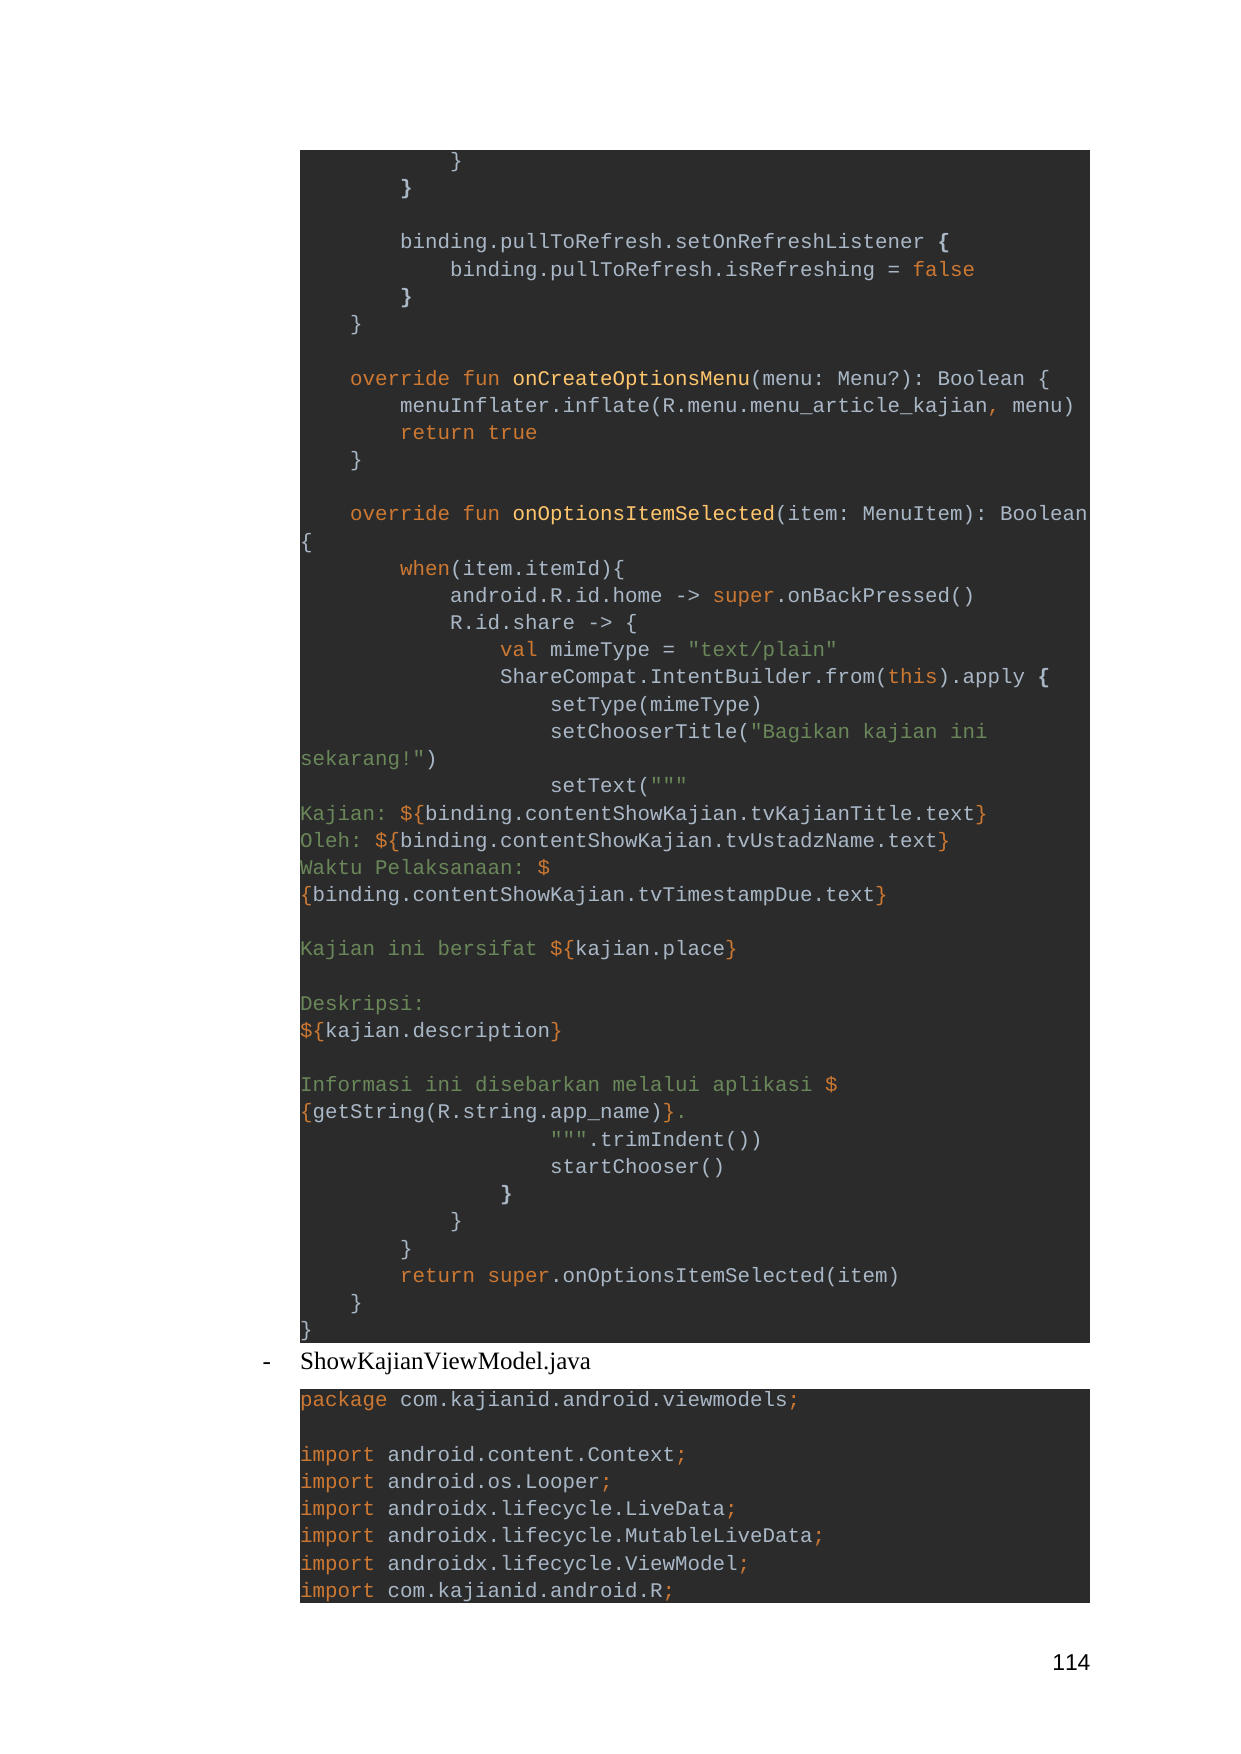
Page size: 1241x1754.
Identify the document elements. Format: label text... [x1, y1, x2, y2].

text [300, 1389, 1090, 1603]
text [300, 150, 1090, 1343]
list ShowKajianViewModel.java [262, 1346, 1090, 1375]
